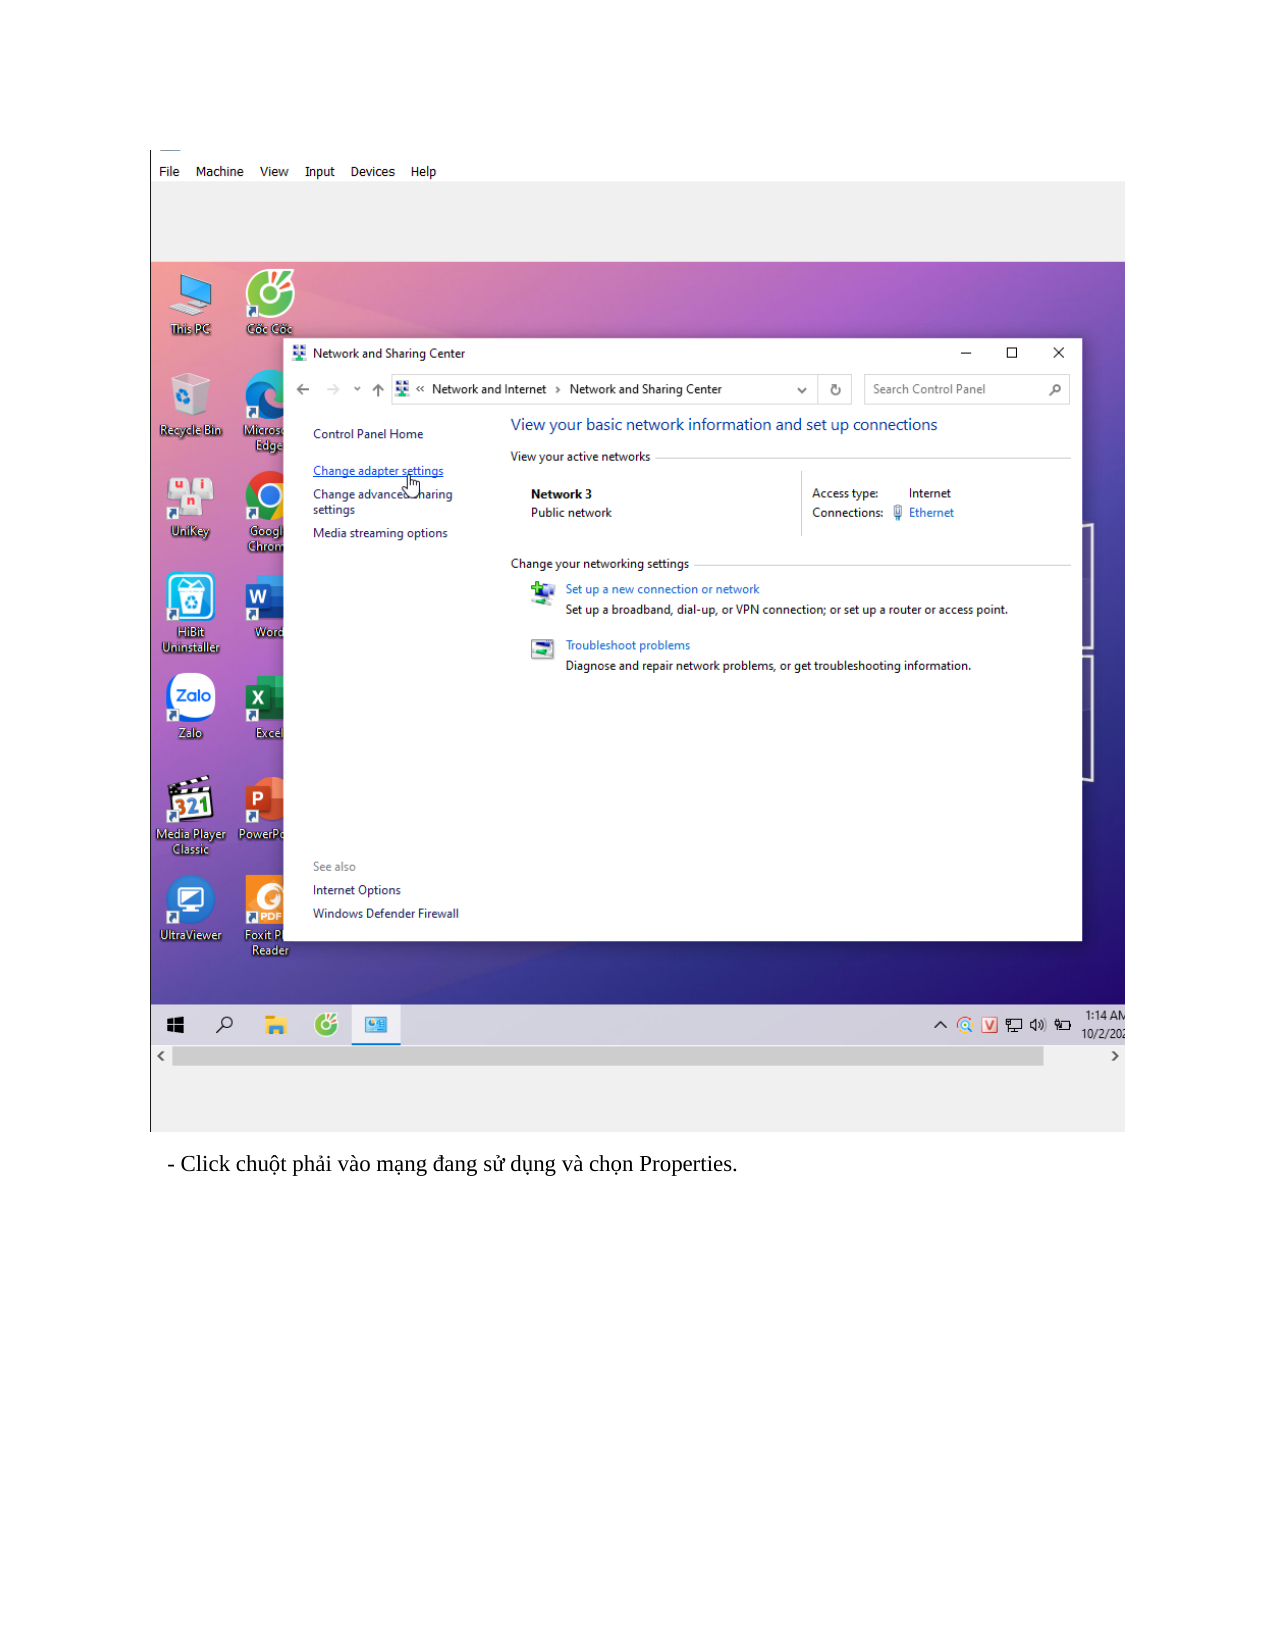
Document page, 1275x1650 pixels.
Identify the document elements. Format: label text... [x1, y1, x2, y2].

picture [150, 150, 1125, 1132]
text - Click chuột phải vào mạng đang sử dụng và chọn Properties. [150, 1150, 1125, 1176]
